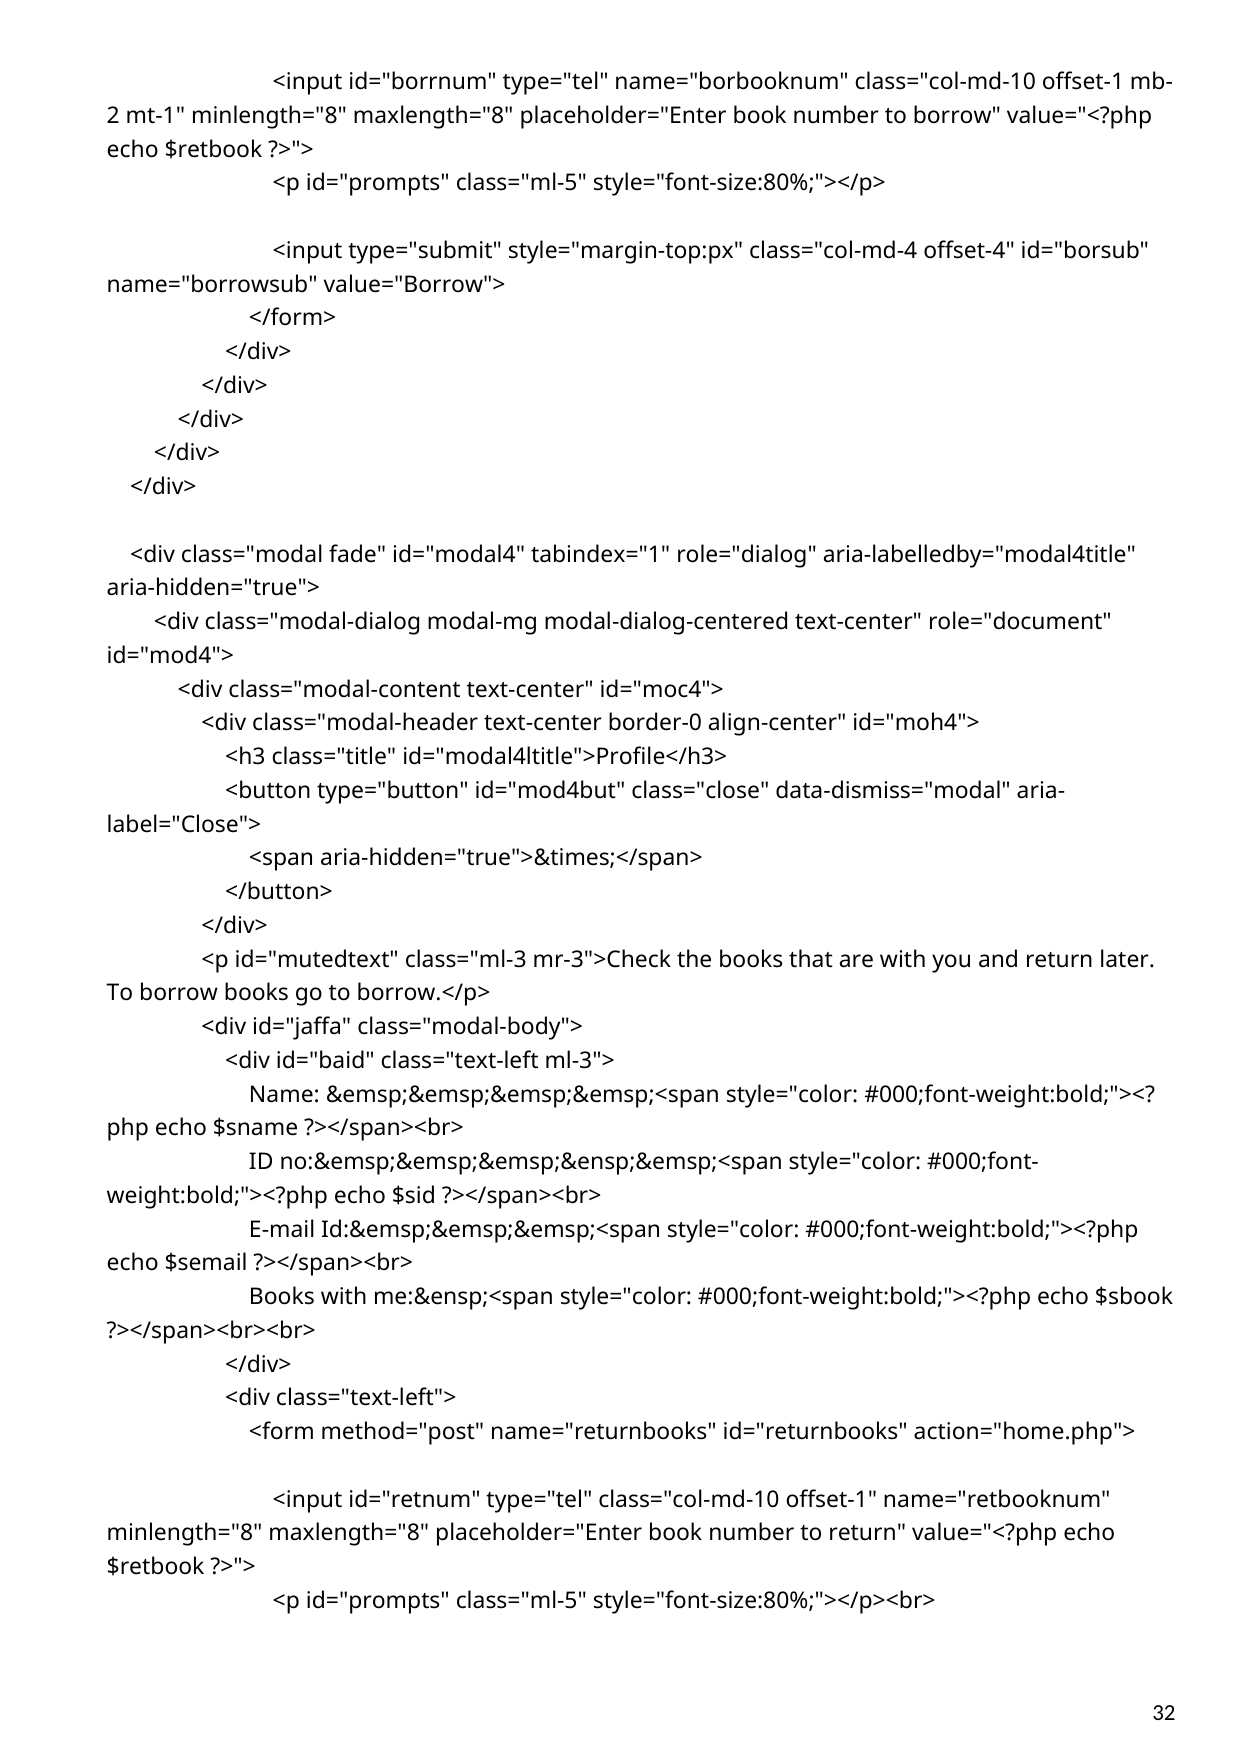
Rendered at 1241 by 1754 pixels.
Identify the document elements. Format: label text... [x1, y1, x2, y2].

text </button> [106, 875, 1175, 906]
text <div class="modal-header text-center border-0 align-center" id="moh4"> [106, 706, 1175, 737]
text </div> [106, 402, 1175, 434]
text <input id="borrnum" type="tel" name="borbooknum" class="col-md-10 offset-1 mb-2 mt-1" minlength="8" maxlength="8" placeholder="Enter book number to borrow" value="<?php echo $retbook ?>"> [106, 65, 1175, 164]
text <span aria-hidden="true">&times;</span> [106, 841, 1175, 872]
text <div class="modal fade" id="modal4" tabindex="1" role="dialog" aria-labelledby="modal4title" aria-hidden="true"> [106, 537, 1175, 602]
text <button type="button" id="mod4but" class="close" data-dismiss="modal" aria-label="Close"> [106, 774, 1175, 839]
text <p id="prompts" class="ml-5" style="font-size:80%;"></p> [106, 166, 1175, 197]
text <div id="baid" class="text-left ml-3"> [106, 1044, 1175, 1075]
text </div> [106, 369, 1175, 400]
text <form method="post" name="returnbooks" id="returnbooks" action="home.php"> [106, 1415, 1175, 1446]
text </div> [106, 1347, 1175, 1379]
text <div id="jaffa" class="modal-body"> [106, 1010, 1175, 1041]
text <div class="text-left"> [106, 1381, 1175, 1412]
text ID no:&emsp;&emsp;&emsp;&ensp;&emsp;<span style="color: #000;font-weight:bold;"><?php echo $sid ?></span><br> [106, 1145, 1175, 1210]
text </div> [106, 909, 1175, 940]
text <p id="prompts" class="ml-5" style="font-size:80%;"></p><br> [106, 1584, 1175, 1615]
text </form> [106, 301, 1175, 332]
text Name: &emsp;&emsp;&emsp;&emsp;<span style="color: #000;font-weight:bold;"><?php echo $sname ?></span><br> [106, 1077, 1175, 1142]
text <div class="modal-content text-center" id="moc4"> [106, 672, 1175, 704]
text <input type="submit" style="margin-top:px" class="col-md-4 offset-4" id="borsub" name="borrowsub" value="Borrow"> [106, 234, 1175, 299]
text Books with me:&ensp;<span style="color: #000;font-weight:bold;"><?php echo $sbook ?></span><br><br> [106, 1280, 1175, 1345]
text </div> [106, 436, 1175, 467]
text E-mail Id:&emsp;&emsp;&emsp;<span style="color: #000;font-weight:bold;"><?php echo $semail ?></span><br> [106, 1212, 1175, 1277]
text </div> [106, 470, 1175, 501]
text <p id="mutedtext" class="ml-3 mr-3">Check the books that are with you and return later. To borrow books go to borrow.</p> [106, 942, 1175, 1007]
text </div> [106, 335, 1175, 366]
text <input id="retnum" type="tel" class="col-md-10 offset-1" name="retbooknum" minlength="8" maxlength="8" placeholder="Enter book number to return" value="<?php echo $retbook ?>"> [106, 1482, 1175, 1581]
text <h3 class="title" id="modal4ltitle">Profile</h3> [106, 740, 1175, 771]
text <div class="modal-dialog modal-mg modal-dialog-centered text-center" role="document" id="mod4"> [106, 605, 1175, 670]
